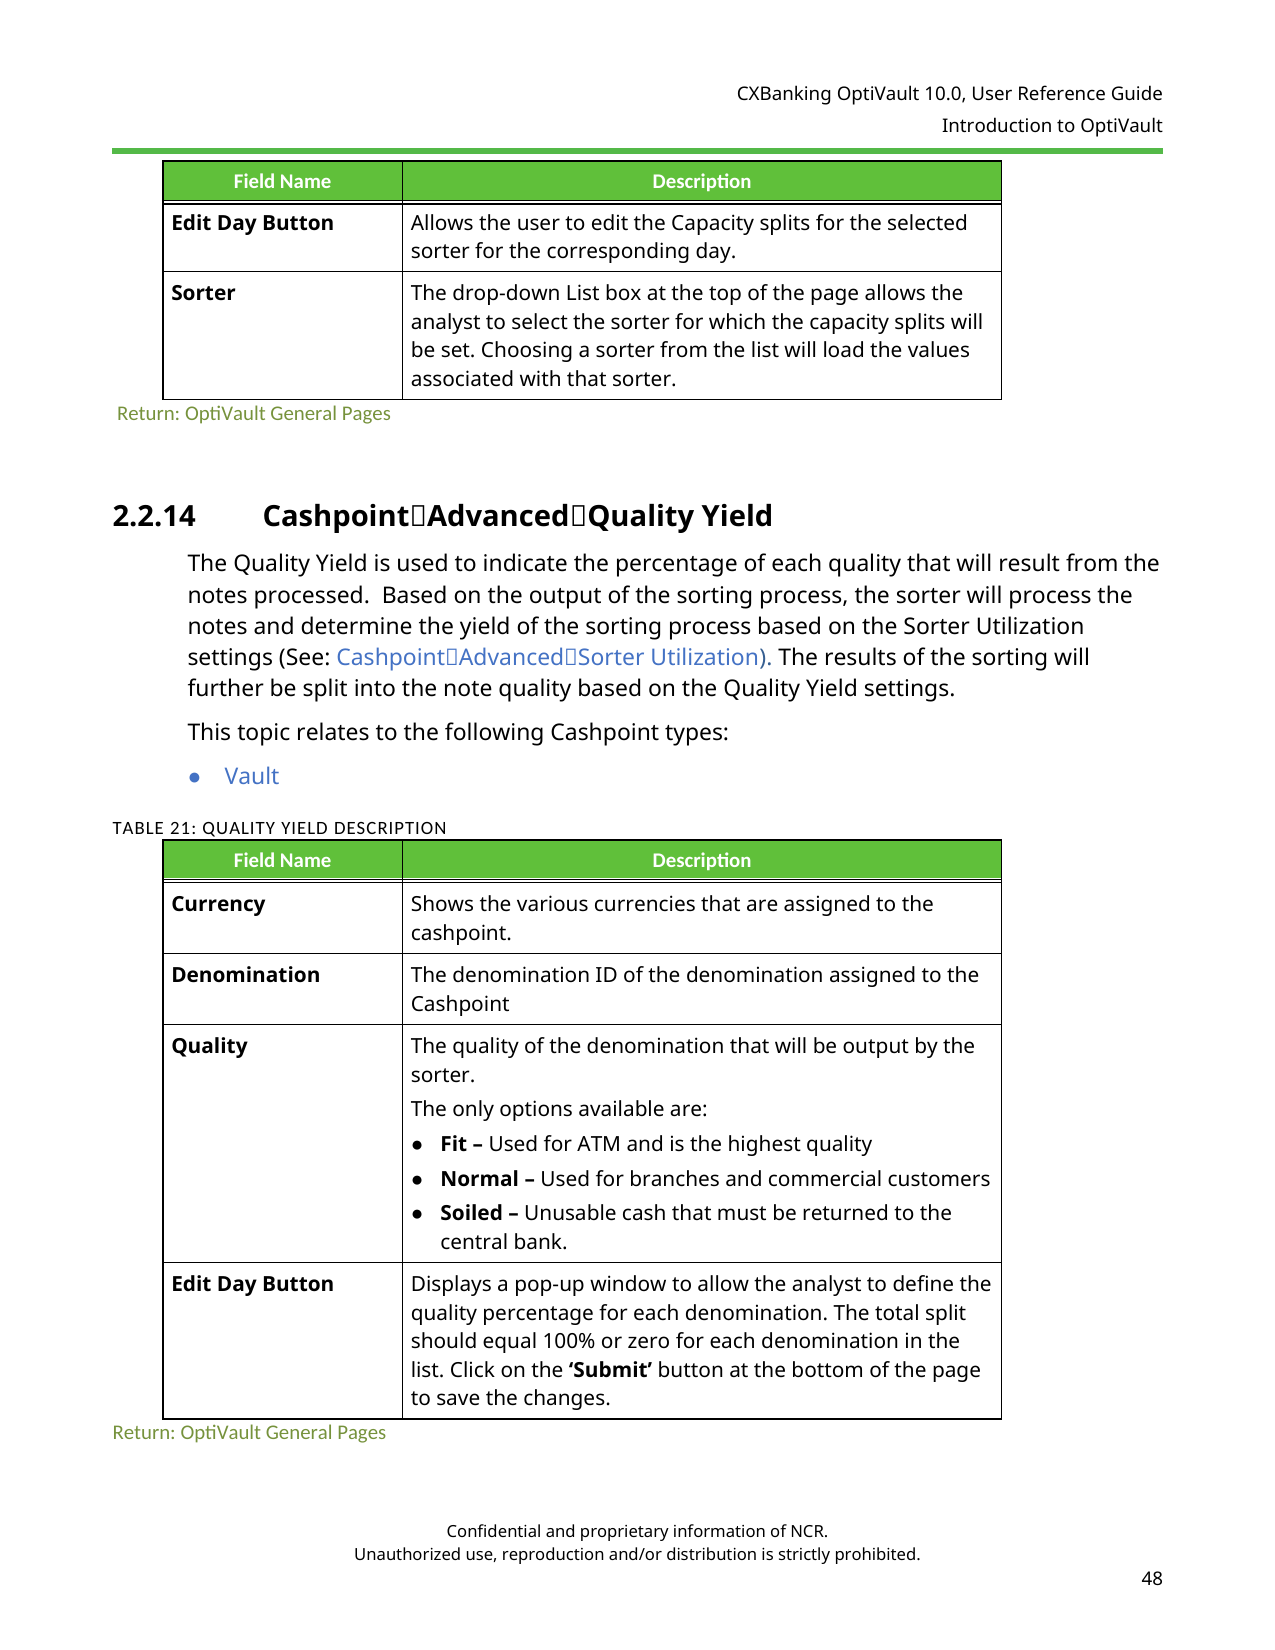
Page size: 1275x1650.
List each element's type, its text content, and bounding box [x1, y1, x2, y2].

text Return: OptiVault General Pages [112, 400, 1163, 426]
text This topic relates to the following Cashpoint types: [187, 716, 1163, 747]
table_cell Quality [164, 1025, 402, 1262]
text Table 21: Quality Yield Description [112, 816, 1163, 839]
text The Quality Yield is used to indicate the percentage of each quality that will result from the notes processed. Based on the output of the sorting process, the sorter will process the notes and determine the yield of the sorting process based on the Sorter Utilization settings (See: CashpointAdvancedSorter Utilization). The results of the sorting will further be split into the note quality based on the Quality Yield settings. [187, 547, 1163, 703]
table_cell Edit Day Button [164, 205, 402, 271]
subtitle CashpointAdvancedQuality Yield [112, 495, 1163, 535]
table_cell Currency [164, 883, 402, 952]
table_cell Denomination [164, 954, 402, 1023]
table_header Description [403, 162, 1001, 200]
table_cell Displays a pop-up window to allow the analyst to define the quality percentage for each denomination. The total split should equal 100% or zero for each denomination in the list. Click on the ‘Submit’ button at the bottom of the page to save the changes. [403, 1263, 1001, 1418]
table_cell Edit Day Button [164, 1263, 402, 1418]
table_cell Allows the user to edit the Capacity splits for the selected sorter for the corresponding day. [403, 205, 1001, 271]
table_cell The drop-down List box at the top of the page allows the analyst to select the sorter for which the capacity splits will be set. Choosing a sorter from the list will load the values associated with that sorter. [403, 272, 1001, 398]
table_cell The denomination ID of the denomination assigned to the Cashpoint [403, 954, 1001, 1023]
table_header Field Name [164, 841, 402, 878]
table_cell The quality of the denomination that will be output by the sorter. The only options available are: Fit – Used for ATM and is the highest quality Normal – Used for branches and commercial customers Soiled – Unusable cash that must be returned to the central bank. [403, 1025, 1001, 1262]
text Return: OptiVault General Pages [112, 1419, 1163, 1445]
table_cell Shows the various currencies that are assigned to the cashpoint. [403, 883, 1001, 952]
table_header Description [403, 841, 1001, 878]
table_header Field Name [164, 162, 402, 200]
table_cell Sorter [164, 272, 402, 398]
list Vault [187, 760, 1163, 791]
